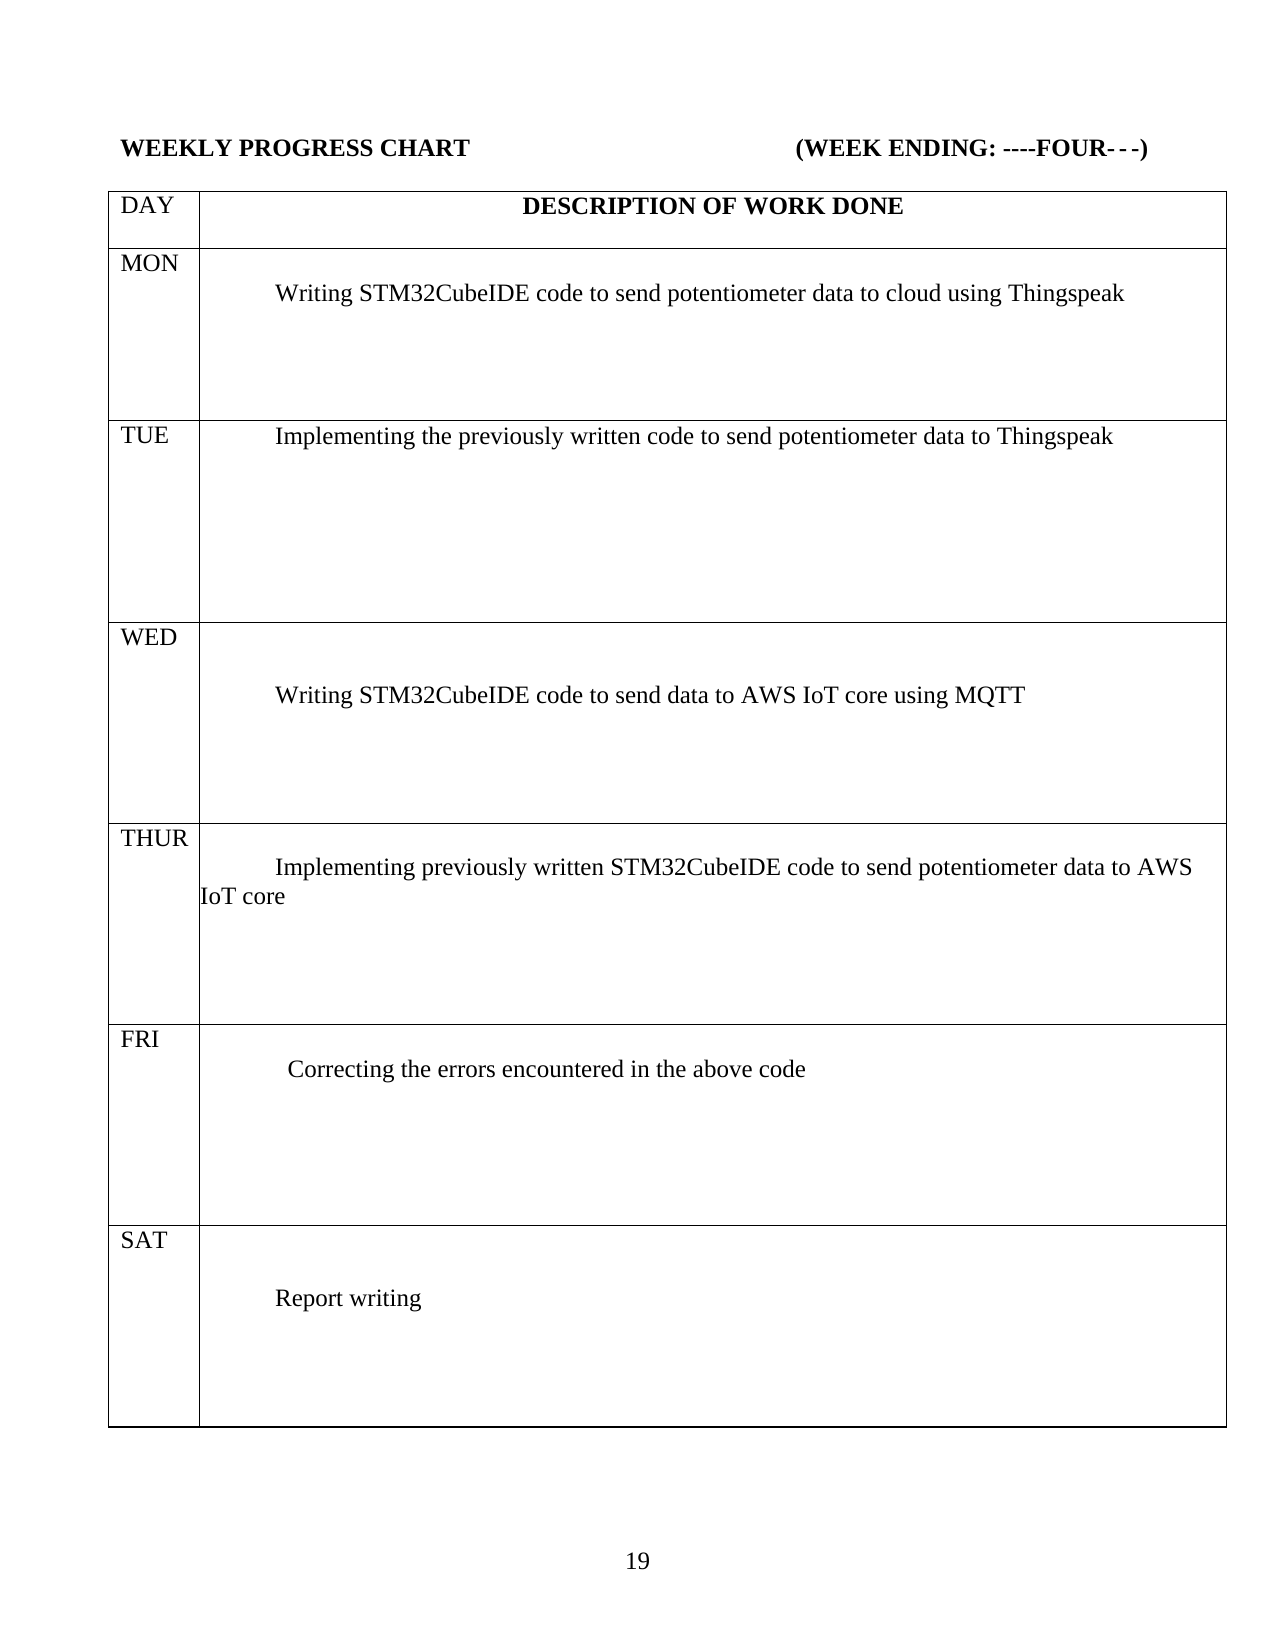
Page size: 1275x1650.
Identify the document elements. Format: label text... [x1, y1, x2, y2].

table_cell Writing STM32CubeIDE code to send data to AWS IoT core using MQTT [200, 623, 1226, 823]
table_cell WED [109, 623, 199, 823]
table_cell Implementing previously written STM32CubeIDE code to send potentiometer data to AWS IoT core [200, 824, 1226, 1024]
table_cell THUR [109, 824, 199, 1024]
table_cell Correcting the errors encountered in the above code [200, 1025, 1226, 1225]
table_cell TUE [109, 421, 199, 622]
table_cell Implementing the previously written code to send potentiometer data to Thingspeak [200, 421, 1226, 622]
text WEEKLY PROGRESS CHART (WEEK ENDING: ----FOUR ) [120, 133, 1239, 161]
table_header DESCRIPTION OF WORK DONE [200, 192, 1226, 248]
table_cell Report writing [200, 1226, 1226, 1426]
table_header DAY [109, 192, 199, 248]
table_cell FRI [109, 1025, 199, 1225]
table_cell MON [109, 249, 199, 420]
table_cell Writing STM32CubeIDE code to send potentiometer data to cloud using Thingspeak [200, 249, 1226, 420]
table_cell SAT [109, 1226, 199, 1426]
